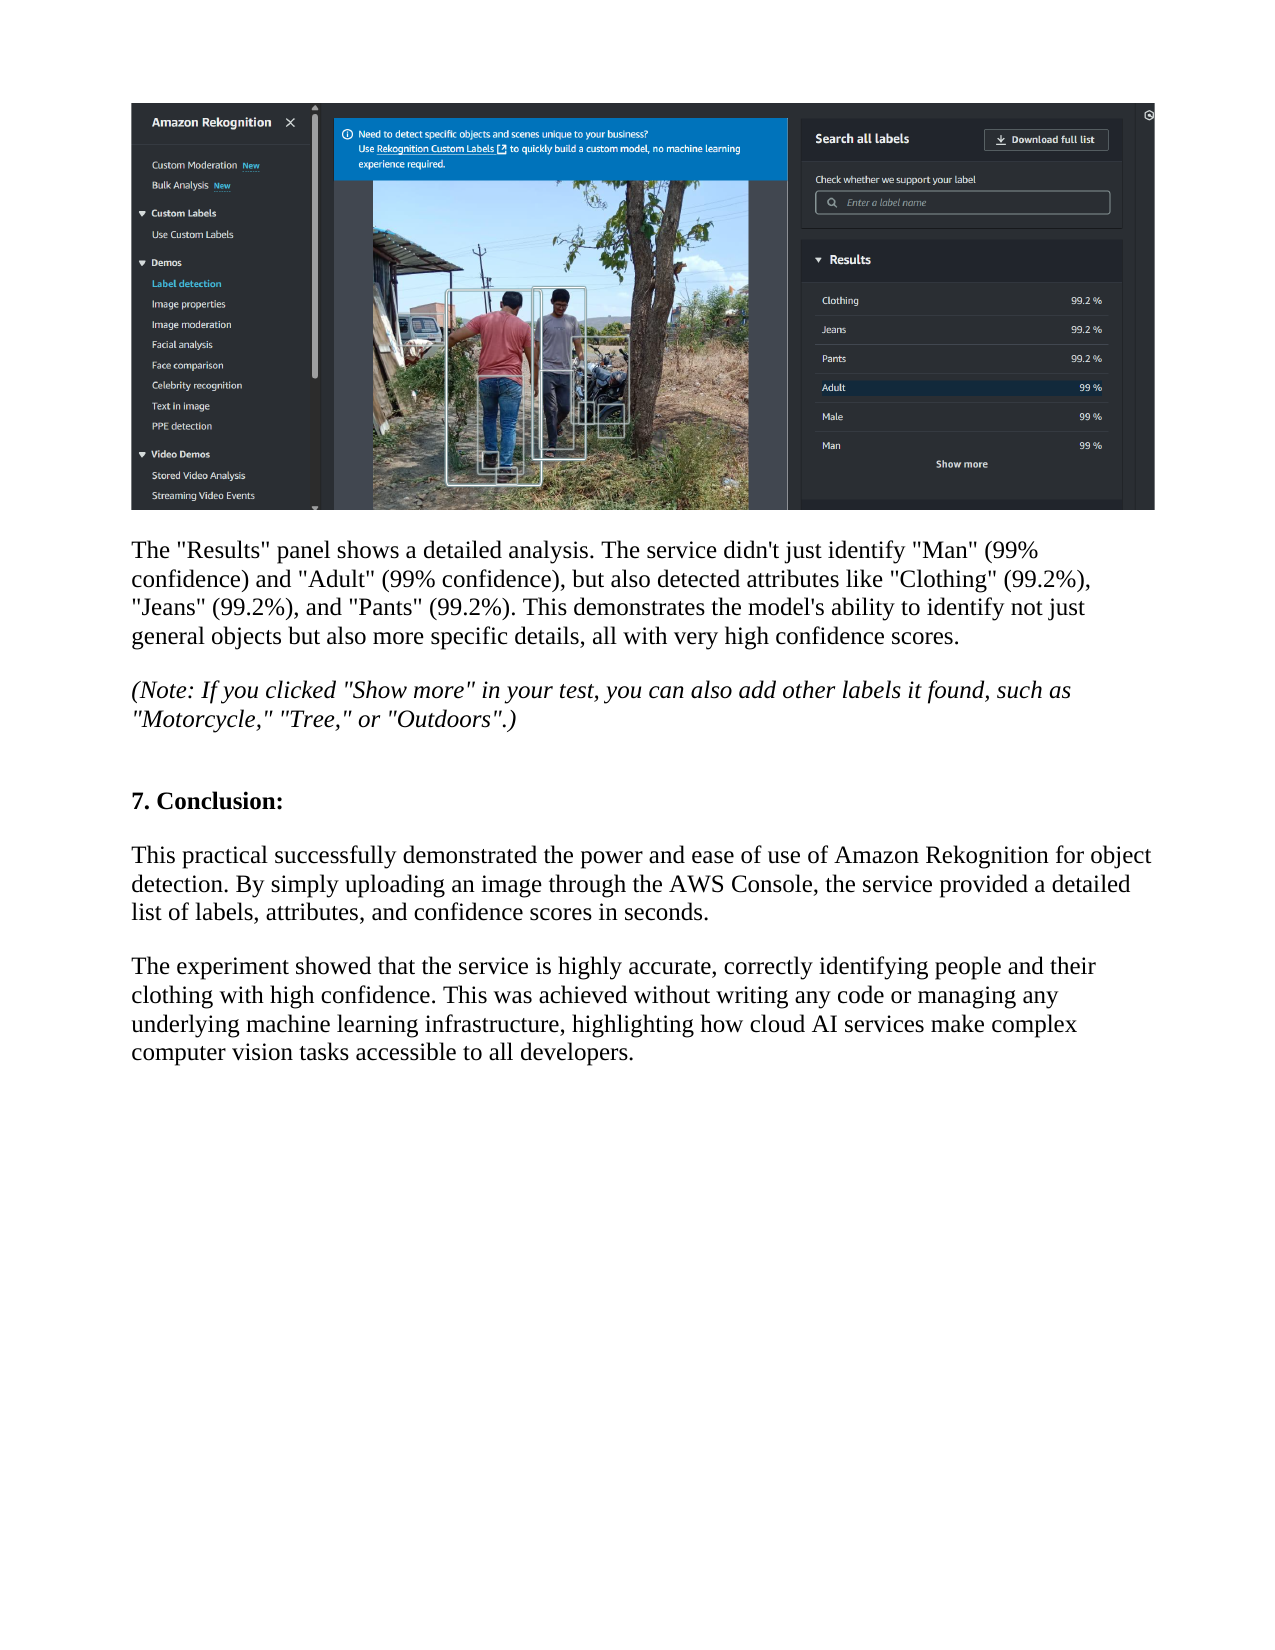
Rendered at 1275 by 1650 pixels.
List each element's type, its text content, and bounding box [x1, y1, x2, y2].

text The "Results" panel shows a detailed analysis. The service didn't just identify "Man" (99% confidence) and "Adult" (99% confidence), but also detected attributes like "Clothing" (99.2%), "Jeans" (99.2%), and "Pants" (99.2%). This demonstrates the model's ability to identify not just general objects but also more specific details, all with very high confidence scores. [131, 535, 1154, 650]
text The experiment showed that the service is highly accurate, correctly identifying people and their clothing with high confidence. This was achieved without writing any code or managing any underlying machine learning infrastructure, highlighting how cloud AI services make complex computer vision tasks accessible to all developers. [131, 951, 1154, 1066]
text 7. Conclusion: [131, 786, 1154, 815]
picture [131, 103, 1155, 510]
text (Note: If you clicked "Show more" in your test, you can also add other labels it found, such as "Motorcycle," "Tree," or "Outdoors".) [131, 675, 1154, 732]
text This practical successfully demonstrated the power and ease of use of Amazon Rekognition for object detection. By simply uploading an image through the AWS Console, the service provided a detailed list of labels, attributes, and confidence scores in seconds. [131, 840, 1154, 926]
